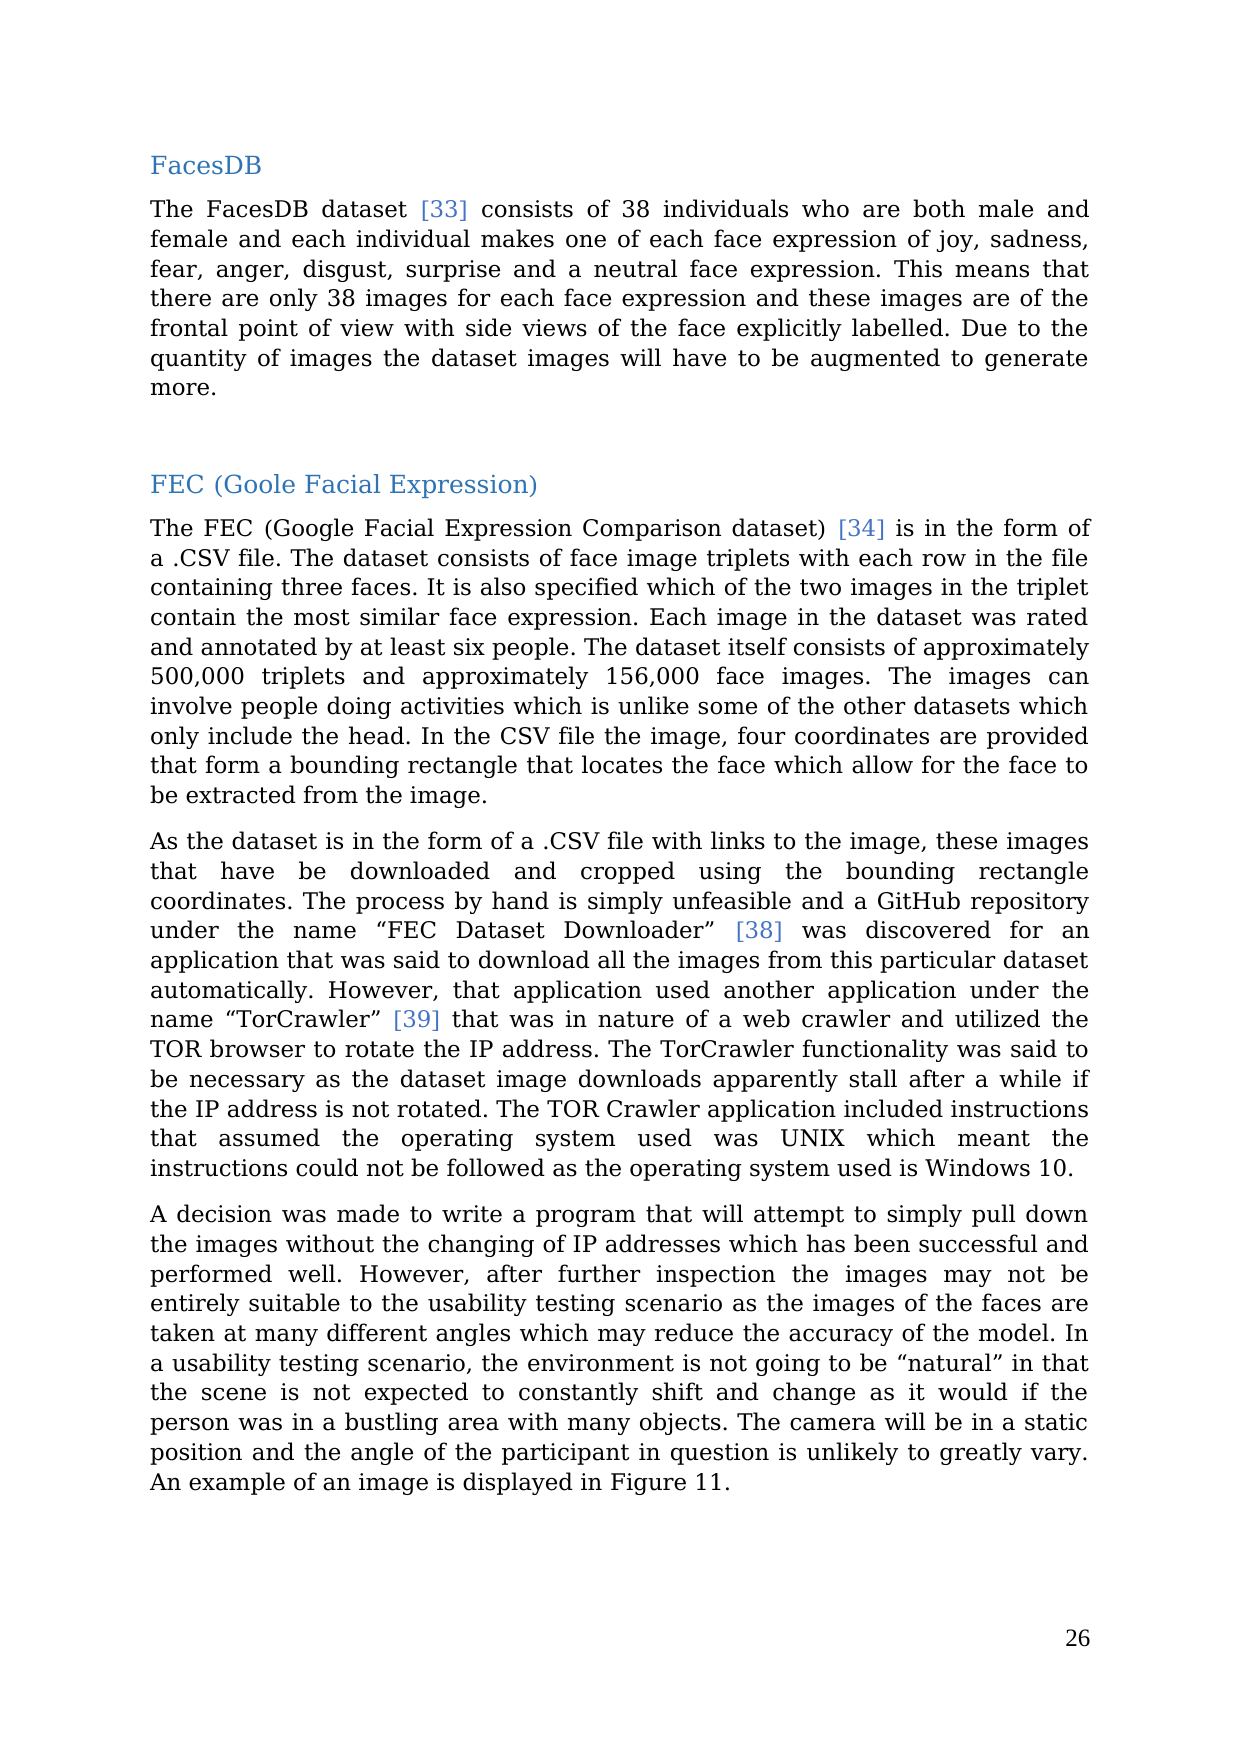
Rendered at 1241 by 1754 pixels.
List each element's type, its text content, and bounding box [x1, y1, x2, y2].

text The FEC (Google Facial Expression Comparison dataset) [34] is in the form of a .CSV file. The dataset consists of face image triplets with each row in the file containing three faces. It is also specified which of the two images in the triplet contain the most similar face expression. Each image in the dataset was rated and annotated by at least six people. The dataset itself consists of approximately 500,000 triplets and approximately 156,000 face images. The images can involve people doing activities which is unlike some of the other datasets which only include the head. In the CSV file the image, four coordinates are provided that form a bounding rectangle that locates the face which allow for the face to be extracted from the image. [150, 513, 1090, 808]
subtitle FEC (Goole Facial Expression) [150, 468, 1090, 498]
text As the dataset is in the form of a .CSV file with links to the image, these images that have be downloaded and cropped using the bounding rectangle coordinates. The process by hand is simply unfeasible and a GitHub repository under the name “FEC Dataset Downloader” [38] was discovered for an application that was said to download all the images from this particular dataset automatically. However, that application used another application under the name “TorCrawler” [39] that was in nature of a web crawler and utilized the TOR browser to rotate the IP address. The TorCrawler functionality was said to be necessary as the dataset image downloads apparently stall after a while if the IP address is not rotated. The TOR Crawler application included instructions that assumed the operating system used was UNIX which meant the instructions could not be followed as the operating system used is Windows 10. [150, 827, 1090, 1181]
text The FacesDB dataset [33] consists of 38 individuals who are both male and female and each individual makes one of each face expression of joy, sadness, fear, anger, disgust, surprise and a neutral face expression. This means that there are only 38 images for each face expression and these images are of the frontal point of view with side views of the face explicitly labelled. Due to the quantity of images the dataset images will have to be augmented to generate more. [150, 195, 1090, 401]
subtitle FacesDB [150, 150, 1090, 180]
text A decision was made to write a program that will attempt to simply pull down the images without the changing of IP addresses which has been successful and performed well. However, after further inspection the images may not be entirely suitable to the usability testing scenario as the images of the faces are taken at many different angles which may reduce the accuracy of the model. In a usability testing scenario, the environment is not going to be “natural” in that the scene is not expected to constantly shift and change as it would if the person was in a bustling area with many objects. The camera will be in a static position and the angle of the participant in question is unlikely to greatly vary. An example of an image is displayed in Figure 11. [150, 1200, 1090, 1495]
